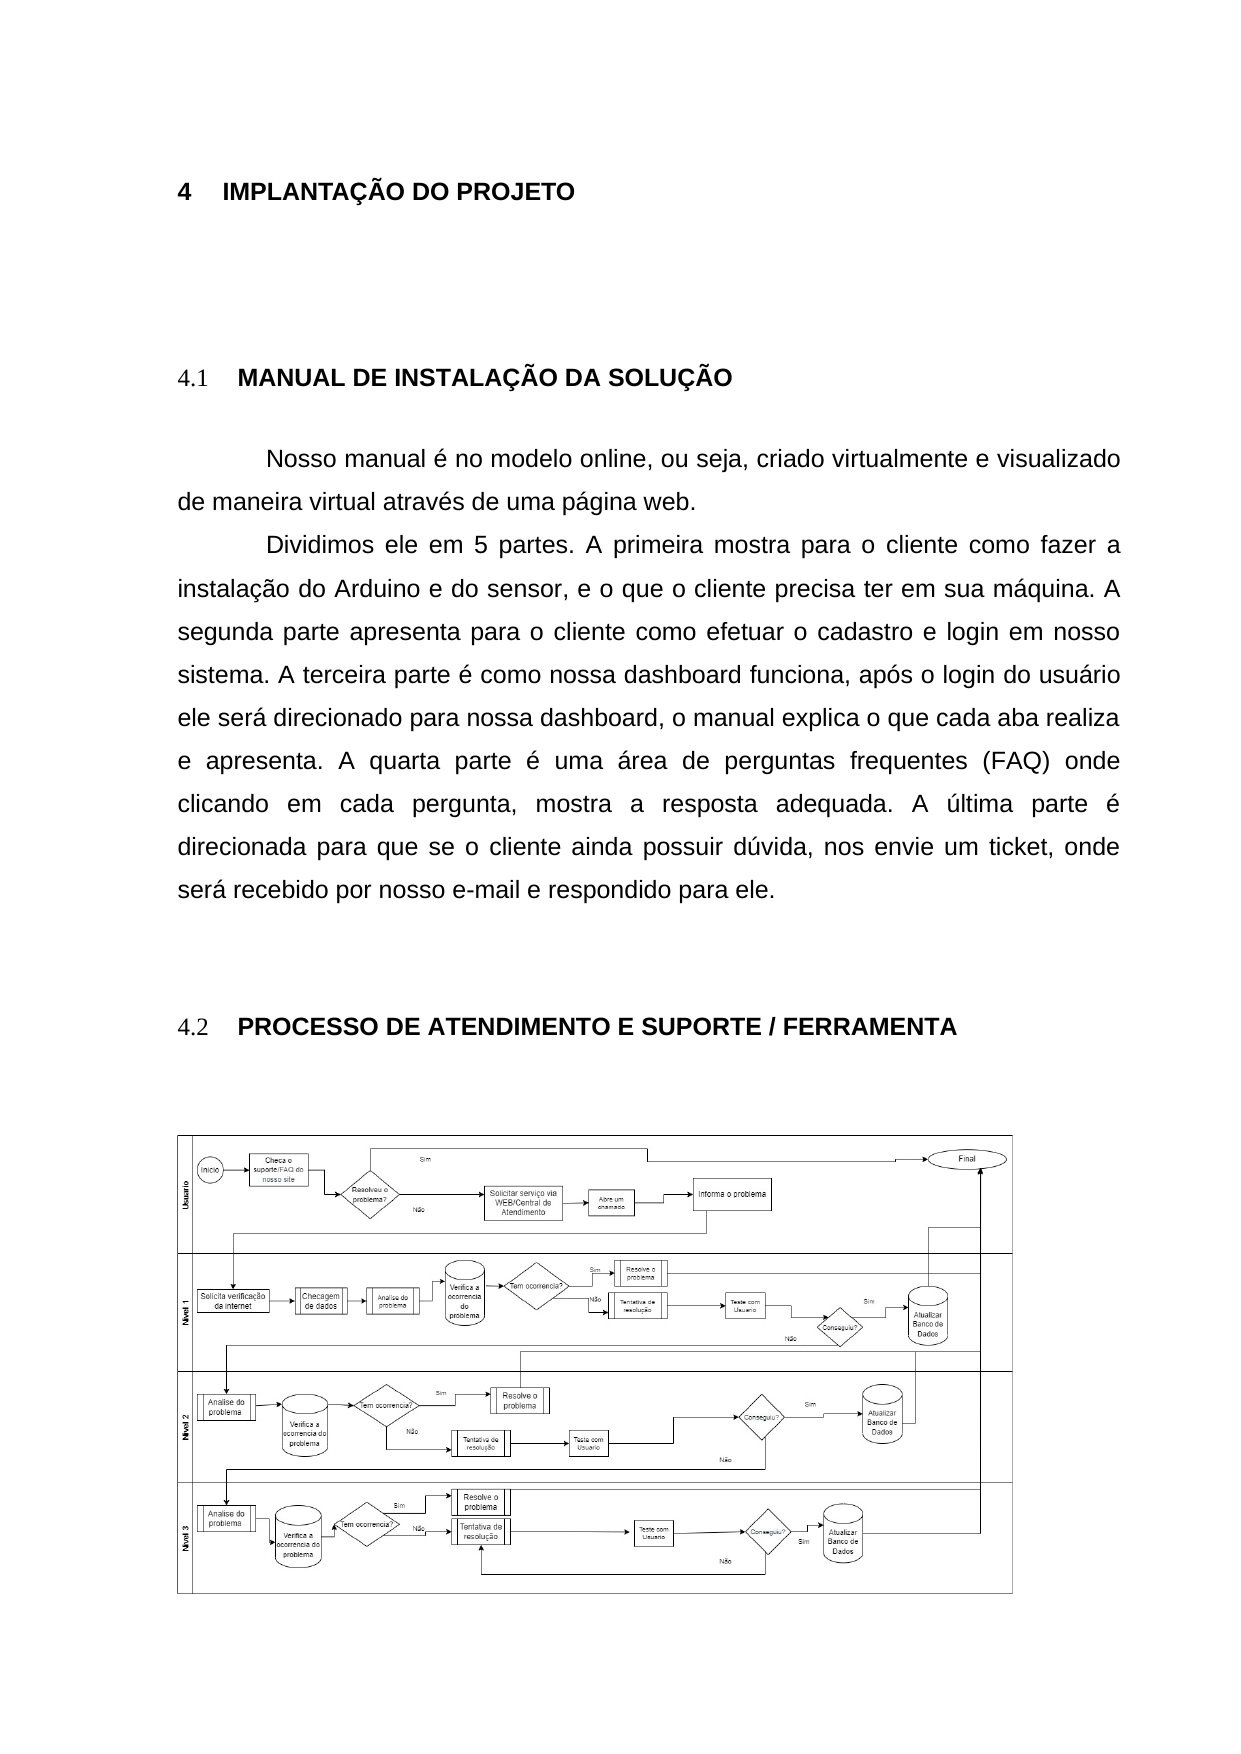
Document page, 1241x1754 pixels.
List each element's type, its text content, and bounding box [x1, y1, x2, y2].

text Nosso manual é no modelo online, ou seja, criado virtualmente e visualizado de maneira virtual através de uma página web. [177, 444, 1122, 516]
subtitle Manual de Instalação da solução [177, 363, 1122, 392]
picture [177, 1135, 1013, 1594]
text Dividimos ele em 5 partes. A primeira mostra para o cliente como fazer a instalação do Arduino e do sensor, e o que o cliente precisa ter em sua máquina. A segunda parte apresenta para o cliente como efetuar o cadastro e login em nosso sistema. A terceira parte é como nossa dashboard funciona, após o login do usuário ele será direcionado para nossa dashboard, o manual explica o que cada aba realiza e apresenta. A quarta parte é uma área de perguntas frequentes (FAQ) onde clicando em cada pergunta, mostra a resposta adequada. A última parte é direcionada para que se o cliente ainda possuir dúvida, nos envie um ticket, onde será recebido por nosso e-mail e respondido para ele. [177, 530, 1122, 904]
subtitle implantação do projeto [177, 177, 1122, 206]
subtitle Processo de Atendimento e Suporte / FERRAMENTA [177, 1012, 1122, 1041]
